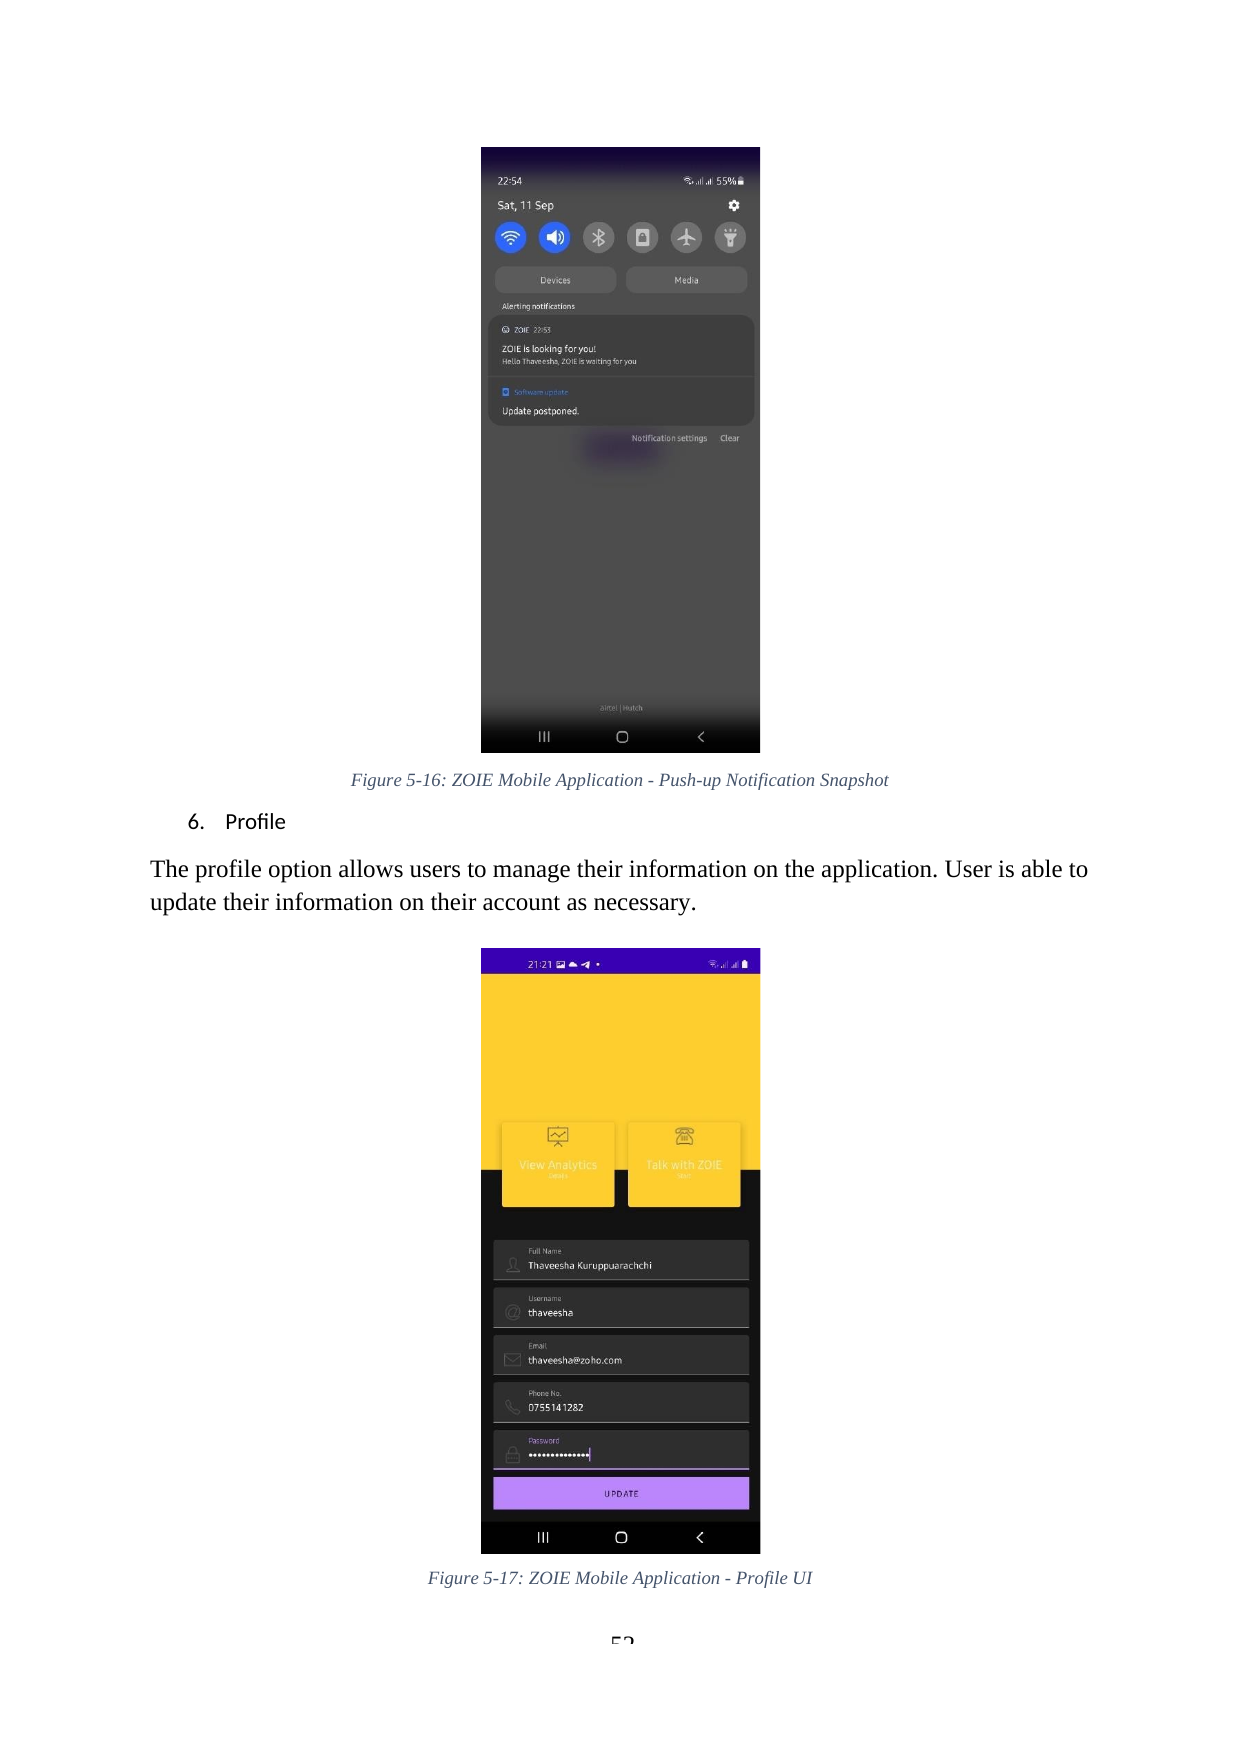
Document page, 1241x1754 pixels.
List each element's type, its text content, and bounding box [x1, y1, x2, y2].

text The profile option allows users to manage their information on the application. User is able to update their information on their account as necessary. [150, 854, 1091, 916]
picture [481, 948, 761, 1554]
list Profile [187, 807, 1161, 835]
picture [481, 147, 761, 753]
text Figure 5-16: ZOIE Mobile Application - Push-up Notification Snapshot [351, 769, 1161, 791]
